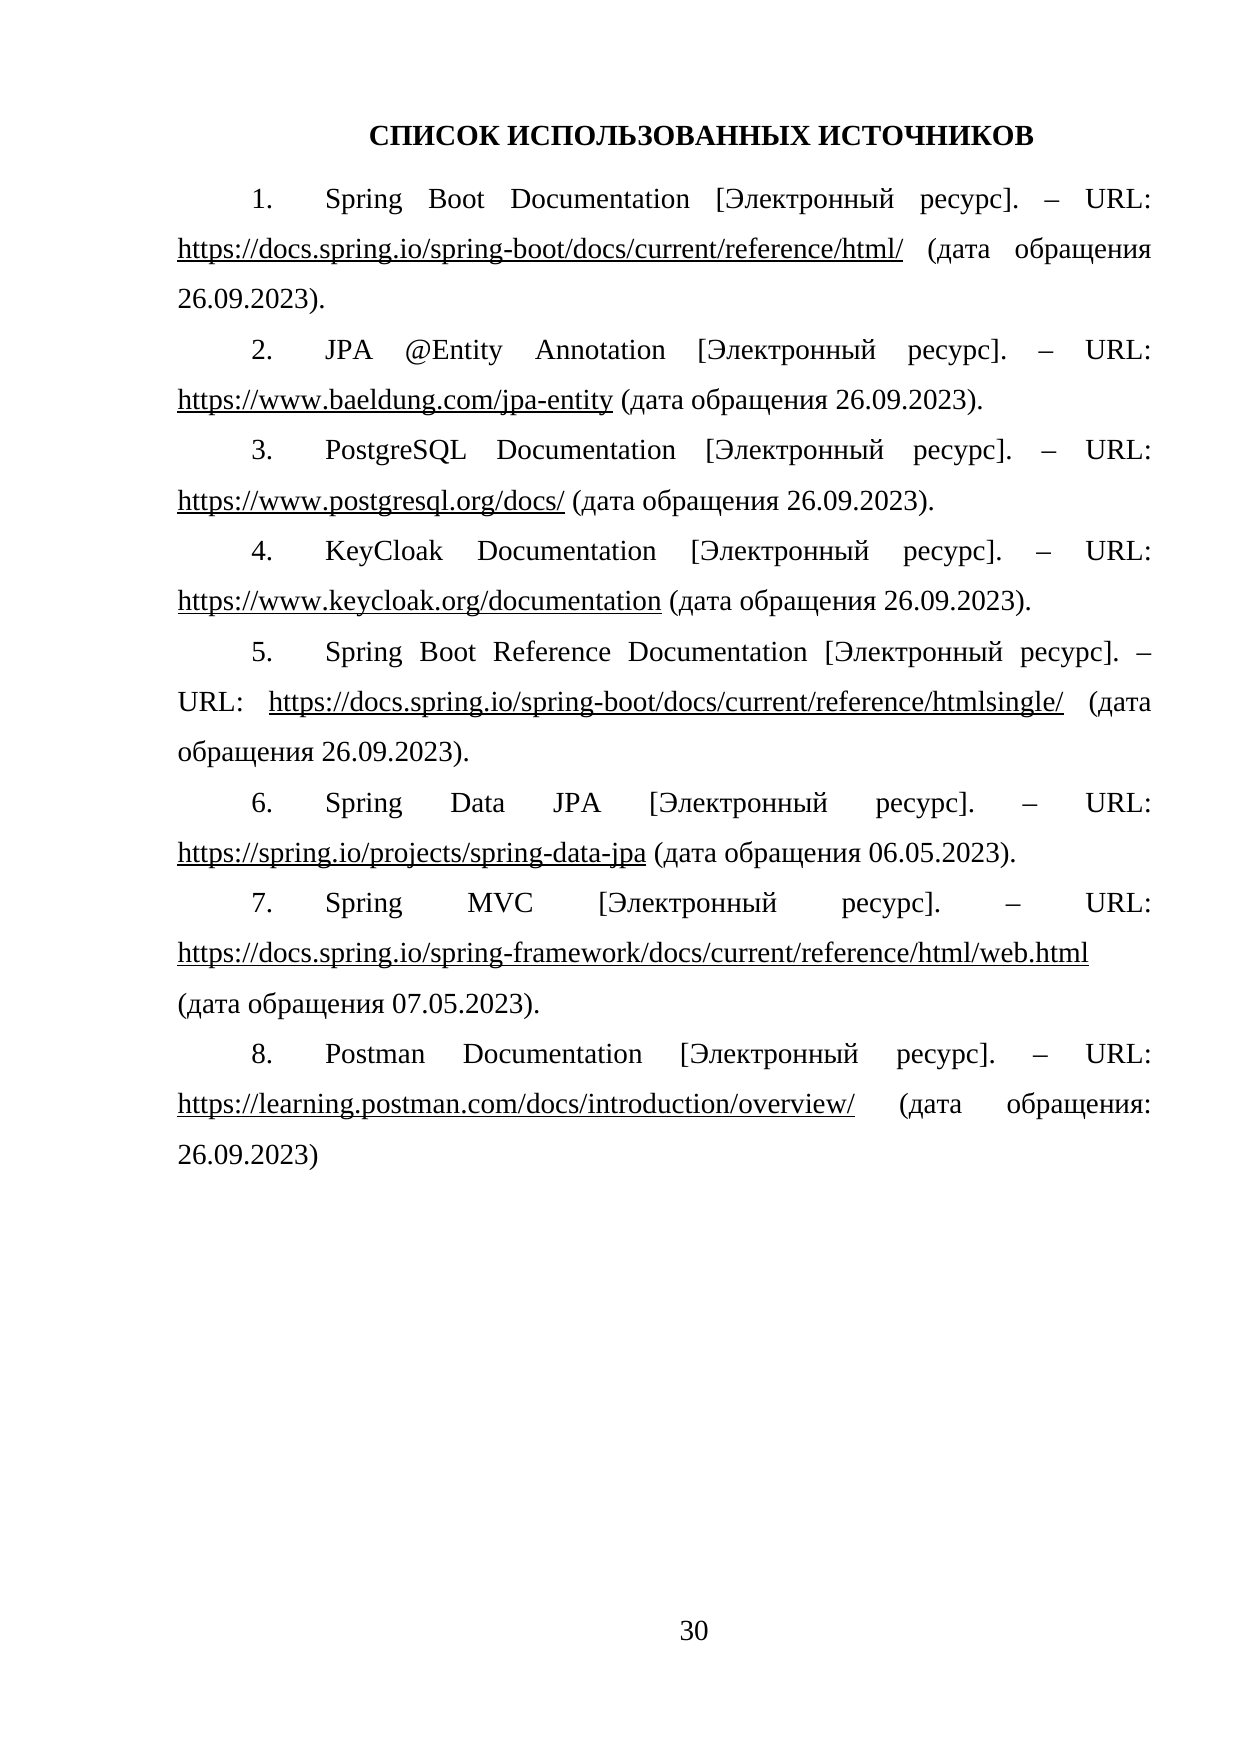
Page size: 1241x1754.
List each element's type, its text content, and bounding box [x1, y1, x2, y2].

list KeyCloak Documentation [Электронный ресурс]. – URL: https://www.keycloak.org/documentation (дата обращения 26.09.2023). [177, 533, 1152, 617]
list Spring Boot Documentation [Электронный ресурс]. – URL: https://docs.spring.io/spring-boot/docs/current/reference/html/ (дата обращения 26.09.2023). [177, 181, 1152, 315]
list PostgreSQL Documentation [Электронный ресурс]. – URL: https://www.postgresql.org/docs/ (дата обращения 26.09.2023). [177, 432, 1152, 516]
list Spring Data JPA [Электронный ресурс]. – URL: https://spring.io/projects/spring-data-jpa (дата обращения 06.05.2023). [177, 785, 1152, 868]
text СПИСОК ИСПОЛЬЗОВАННЫХ ИСТОЧНИКОВ [177, 118, 1152, 152]
list Spring MVC [Электронный ресурс]. – URL: https://docs.spring.io/spring-framework/docs/current/reference/html/web.html (дата обращения 07.05.2023). [177, 885, 1152, 1019]
list Postman Documentation [Электронный ресурс]. – URL: https://learning.postman.com/docs/introduction/overview/ (дата обращения: 26.09.2023) [177, 1036, 1152, 1170]
list Spring Boot Reference Documentation [Электронный ресурс]. – URL: https://docs.spring.io/spring-boot/docs/current/reference/htmlsingle/ (дата обращения 26.09.2023). [177, 634, 1152, 768]
list JPA @Entity Annotation [Электронный ресурс]. – URL: https://www.baeldung.com/jpa-entity (дата обращения 26.09.2023). [177, 332, 1152, 416]
